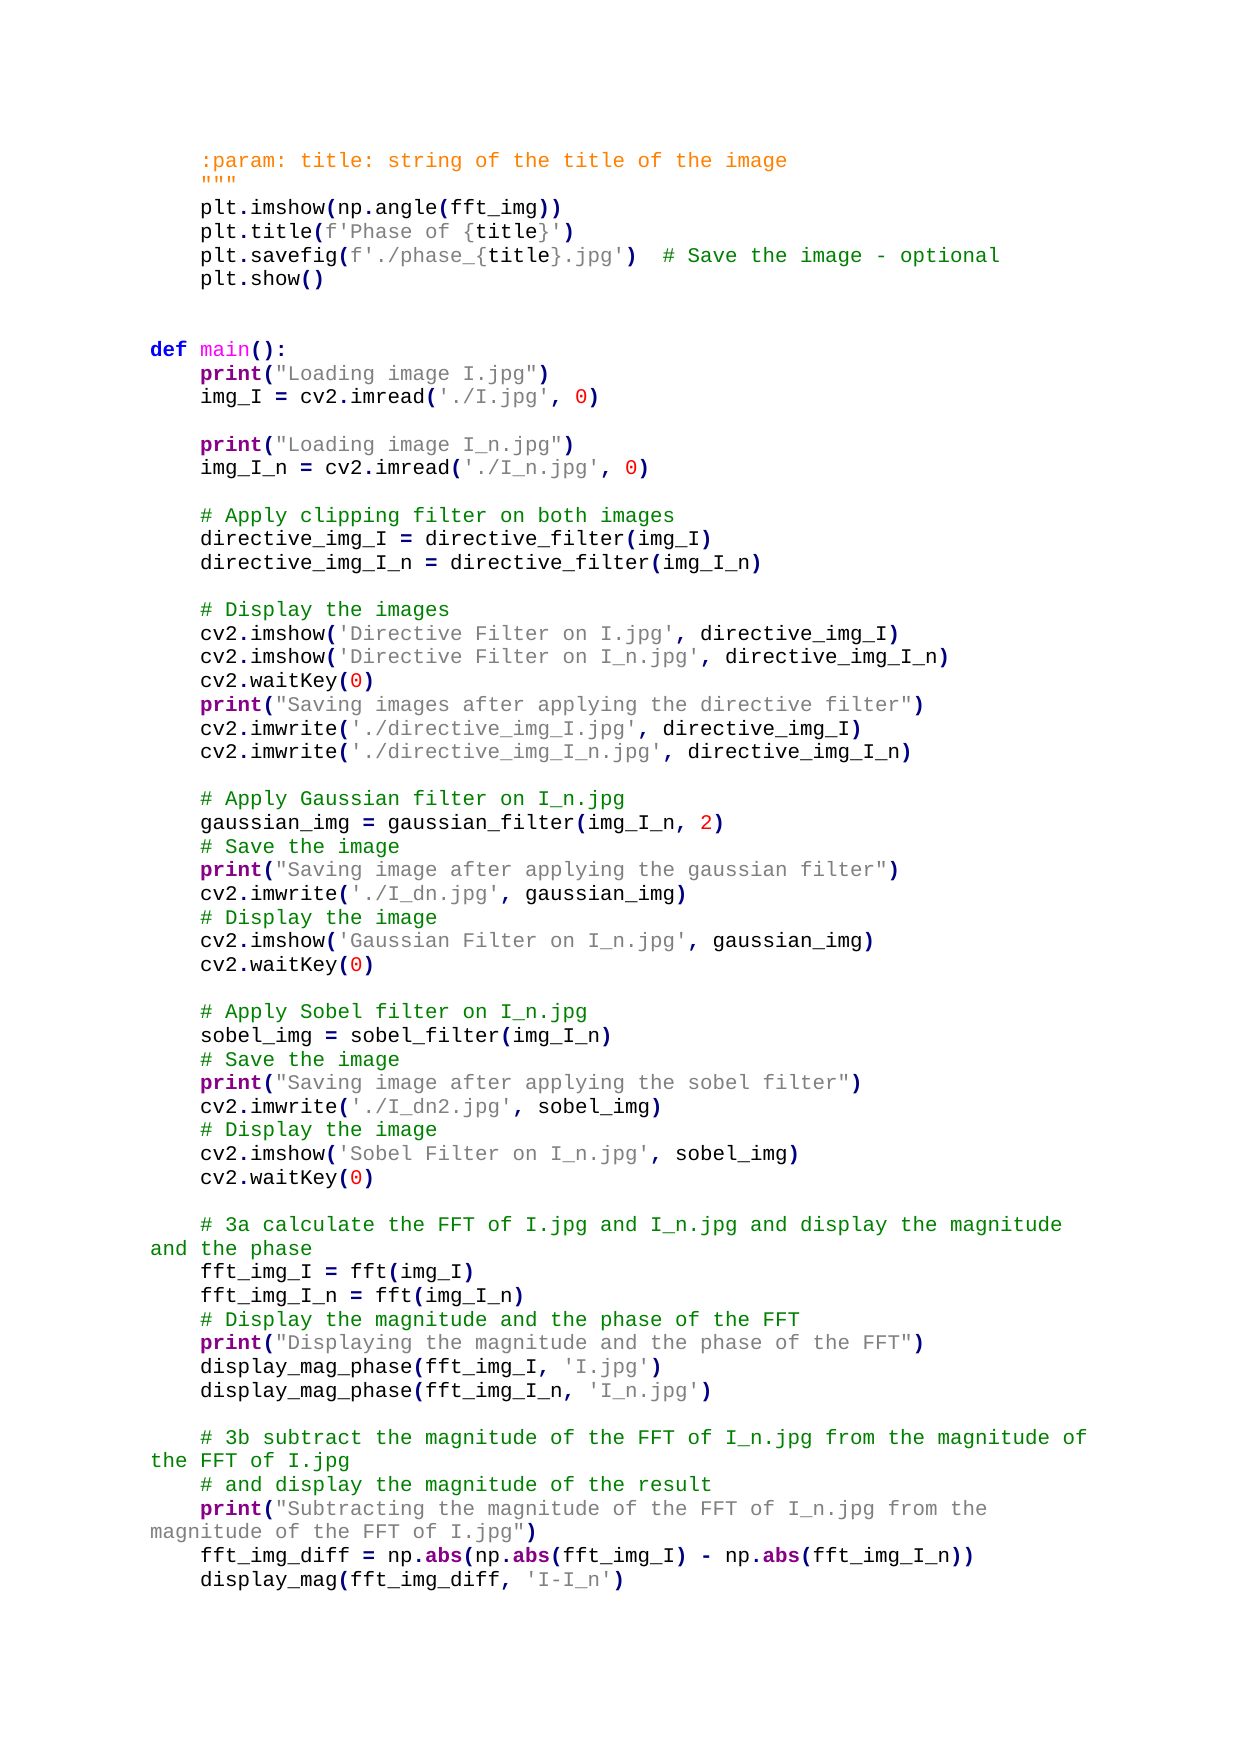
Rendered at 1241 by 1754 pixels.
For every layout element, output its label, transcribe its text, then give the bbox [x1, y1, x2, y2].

text cv2.waitKey(0) [150, 670, 1090, 694]
text :param: title: string of the title of the image [150, 150, 1090, 174]
text # Apply Sobel filter on I_n.jpg [150, 1001, 1090, 1025]
text # Apply clipping filter on both images [150, 505, 1090, 528]
text print("Saving image after applying the sobel filter") [150, 1072, 1090, 1096]
text directive_img_I = directive_filter(img_I) [150, 528, 1090, 552]
text # Display the images [150, 599, 1090, 623]
text plt.show() [150, 268, 1090, 292]
text fft_img_I_n = fft(img_I_n) [150, 1285, 1090, 1309]
text # 3a calculate the FFT of I.jpg and I_n.jpg and display the magnitude and the phase [150, 1214, 1090, 1261]
text cv2.imwrite('./I_dn.jpg', gaussian_img) [150, 883, 1090, 907]
text """ [150, 174, 1090, 197]
text display_mag_phase(fft_img_I, 'I.jpg') [150, 1356, 1090, 1379]
text cv2.imshow('Sobel Filter on I_n.jpg', sobel_img) [150, 1143, 1090, 1167]
text # Apply Gaussian filter on I_n.jpg [150, 788, 1090, 812]
text cv2.imwrite('./I_dn2.jpg', sobel_img) [150, 1096, 1090, 1119]
text display_mag(fft_img_diff, 'I-I_n') [150, 1569, 1090, 1592]
text # Display the image [150, 907, 1090, 930]
text def main(): [150, 339, 1090, 363]
text cv2.imshow('Gaussian Filter on I_n.jpg', gaussian_img) [150, 930, 1090, 954]
text print("Saving image after applying the gaussian filter") [150, 859, 1090, 883]
text gaussian_img = gaussian_filter(img_I_n, 2) [150, 812, 1090, 836]
text print("Displaying the magnitude and the phase of the FFT") [150, 1332, 1090, 1356]
text # Save the image [150, 836, 1090, 859]
text print("Loading image I_n.jpg") [150, 434, 1090, 457]
text display_mag_phase(fft_img_I_n, 'I_n.jpg') [150, 1379, 1090, 1403]
text cv2.imwrite('./directive_img_I_n.jpg', directive_img_I_n) [150, 741, 1090, 765]
text # Display the magnitude and the phase of the FFT [150, 1309, 1090, 1332]
text img_I = cv2.imread('./I.jpg', 0) [150, 386, 1090, 410]
text # Save the image [150, 1048, 1090, 1072]
text # and display the magnitude of the result [150, 1474, 1090, 1498]
text plt.imshow(np.angle(fft_img)) [150, 197, 1090, 221]
text fft_img_diff = np.abs(np.abs(fft_img_I) - np.abs(fft_img_I_n)) [150, 1545, 1090, 1569]
text # 3b subtract the magnitude of the FFT of I_n.jpg from the magnitude of the FFT of I.jpg [150, 1427, 1090, 1474]
text cv2.waitKey(0) [150, 954, 1090, 978]
text cv2.waitKey(0) [150, 1167, 1090, 1190]
text cv2.imshow('Directive Filter on I_n.jpg', directive_img_I_n) [150, 647, 1090, 670]
text fft_img_I = fft(img_I) [150, 1261, 1090, 1285]
text sobel_img = sobel_filter(img_I_n) [150, 1025, 1090, 1048]
text print("Subtracting the magnitude of the FFT of I_n.jpg from the magnitude of the FFT of I.jpg") [150, 1498, 1090, 1545]
text # Display the image [150, 1119, 1090, 1143]
text img_I_n = cv2.imread('./I_n.jpg', 0) [150, 457, 1090, 481]
text cv2.imwrite('./directive_img_I.jpg', directive_img_I) [150, 717, 1090, 741]
text print("Loading image I.jpg") [150, 363, 1090, 386]
text plt.title(f'Phase of {title}') [150, 221, 1090, 244]
text plt.savefig(f'./phase_{title}.jpg') # Save the image - optional [150, 244, 1090, 268]
text directive_img_I_n = directive_filter(img_I_n) [150, 552, 1090, 576]
text cv2.imshow('Directive Filter on I.jpg', directive_img_I) [150, 623, 1090, 647]
text print("Saving images after applying the directive filter") [150, 694, 1090, 717]
